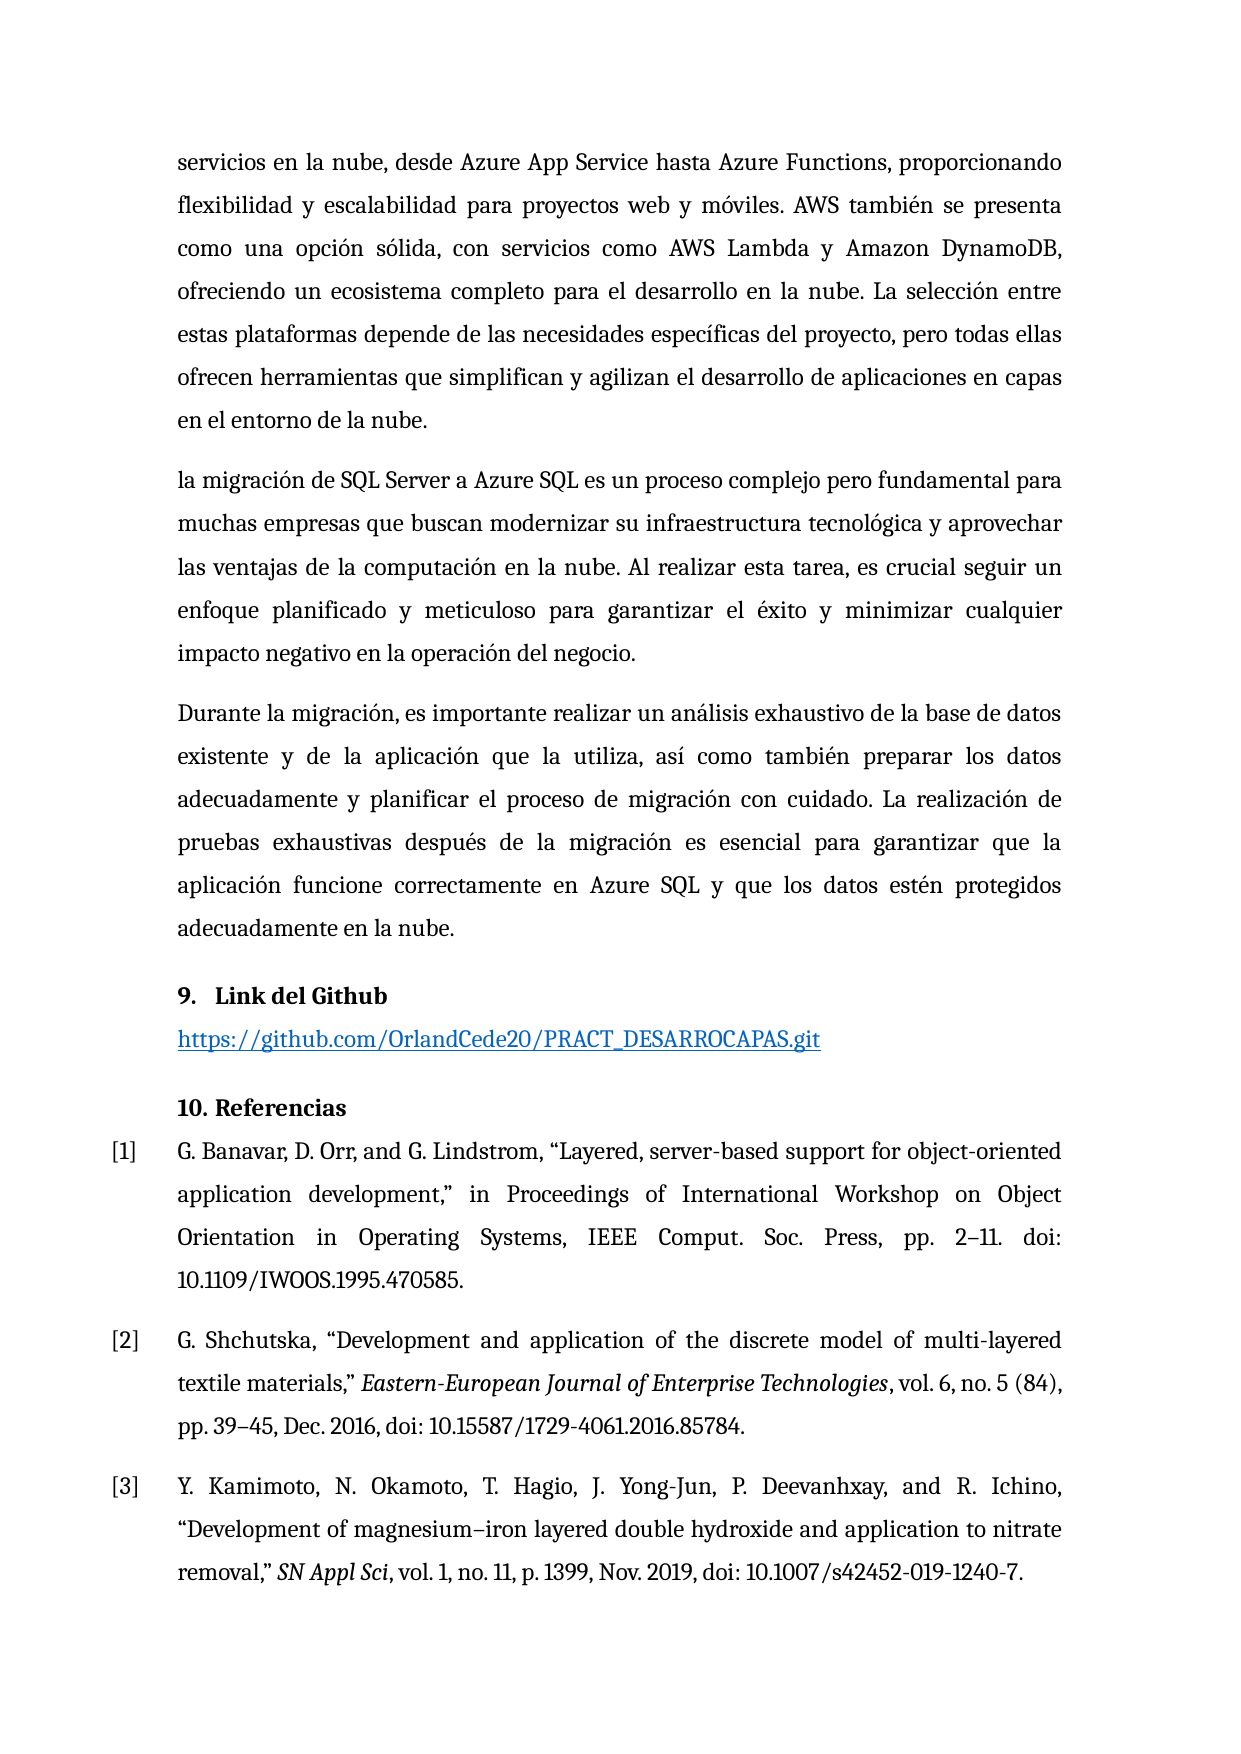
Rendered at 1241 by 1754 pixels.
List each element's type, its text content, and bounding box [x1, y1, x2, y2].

subtitle Referencias [177, 1093, 1063, 1122]
text la migración de SQL Server a Azure SQL es un proceso complejo pero fundamental para muchas empresas que buscan modernizar su infraestructura tecnológica y aprovechar las ventajas de la computación en la nube. Al realizar esta tarea, es crucial seguir un enfoque planificado y meticuloso para garantizar el éxito y minimizar cualquier impacto negativo en la operación del negocio. [177, 466, 1063, 667]
subtitle Link del Github [177, 982, 1063, 1011]
text Durante la migración, es importante realizar un análisis exhaustivo de la base de datos existente y de la aplicación que la utiliza, así como también preparar los datos adecuadamente y planificar el proceso de migración con cuidado. La realización de pruebas exhaustivas después de la migración es esencial para garantizar que la aplicación funcione correctamente en Azure SQL y que los datos estén protegidos adecuadamente en la nube. [177, 698, 1063, 943]
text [177, 148, 1063, 435]
text https://github.com/OrlandCede20/PRACT_DESARROCAPAS.git [177, 1025, 1063, 1054]
